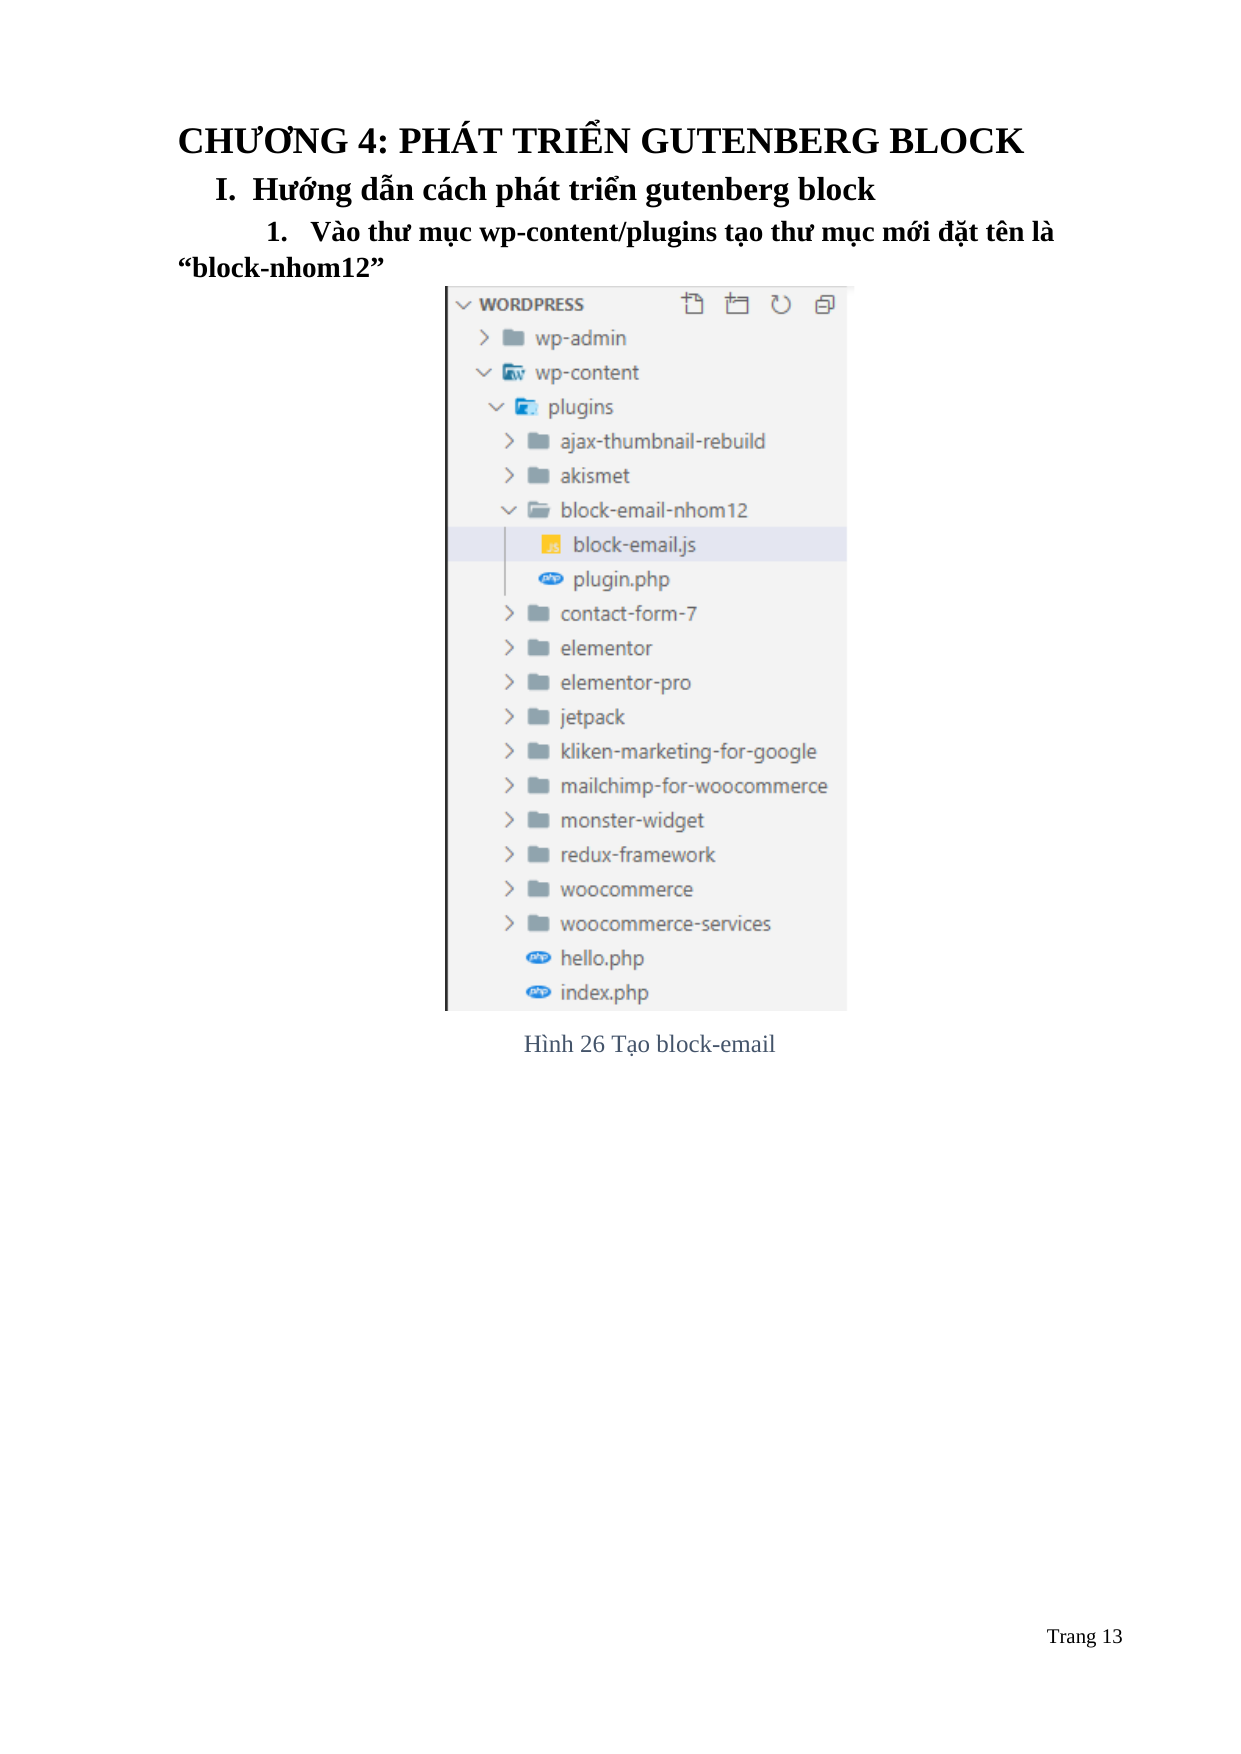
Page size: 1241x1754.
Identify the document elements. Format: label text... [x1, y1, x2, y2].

picture [445, 286, 855, 1011]
subtitle Vào thư mục wp-content/plugins tạo thư mục mới đặt tên là “block-nhom12” [177, 214, 1122, 284]
text Hình 26 Tạo block-email [177, 1029, 1122, 1058]
subtitle Hướng dẫn cách phát triển gutenberg block [177, 169, 1122, 207]
subtitle CHƯƠNG 4: PHÁT TRIỂN GUTENBERG BLOCK [177, 118, 1122, 161]
